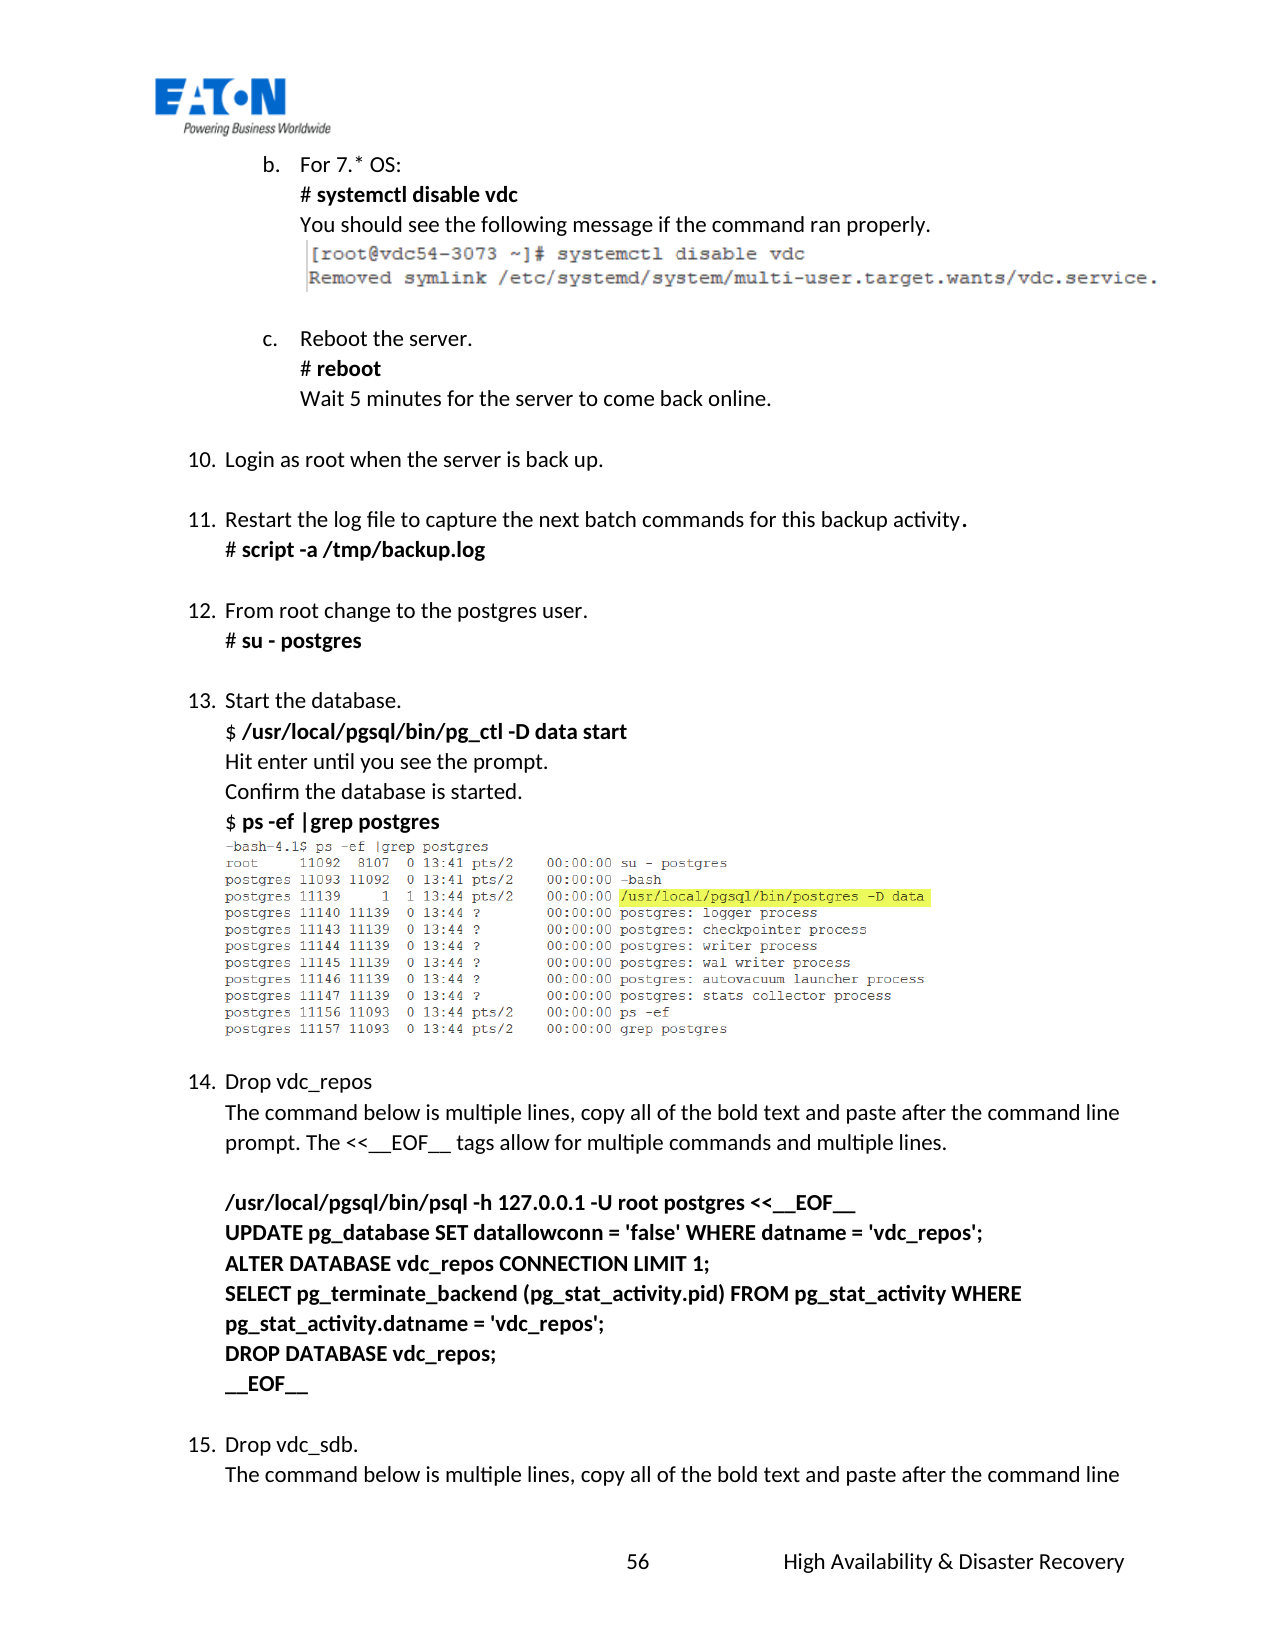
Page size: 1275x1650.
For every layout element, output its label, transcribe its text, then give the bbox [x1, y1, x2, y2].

list Drop vdc_repos The command below is multiple lines, copy all of the bold text and paste after the command line prompt. The <<__EOF__ tags allow for multiple commands and multiple lines. /usr/local/pgsql/bin/psql -h 127.0.0.1 -U root postgres <<__EOF__ UPDATE pg_database SET datallowconn = 'false' WHERE datname = 'vdc_repos'; ALTER DATABASE vdc_repos CONNECTION LIMIT 1; SELECT pg_terminate_backend (pg_stat_activity.pid) FROM pg_stat_activity WHERE pg_stat_activity.datname = 'vdc_repos'; DROP DATABASE vdc_repos; __EOF__ [187, 1067, 1125, 1428]
list From root change to the postgres user. # su - postgres [187, 596, 1125, 684]
picture [225, 837, 949, 1036]
list Reboot the server. # reboot Wait 5 minutes for the server to come back online. [262, 324, 1125, 443]
list Login as root when the server is back up. [187, 445, 1125, 503]
list Restart the log file to capture the next batch commands for this backup activity. # script -a /tmp/backup.log [187, 505, 1125, 594]
picture [300, 240, 1180, 292]
picture [150, 75, 337, 140]
